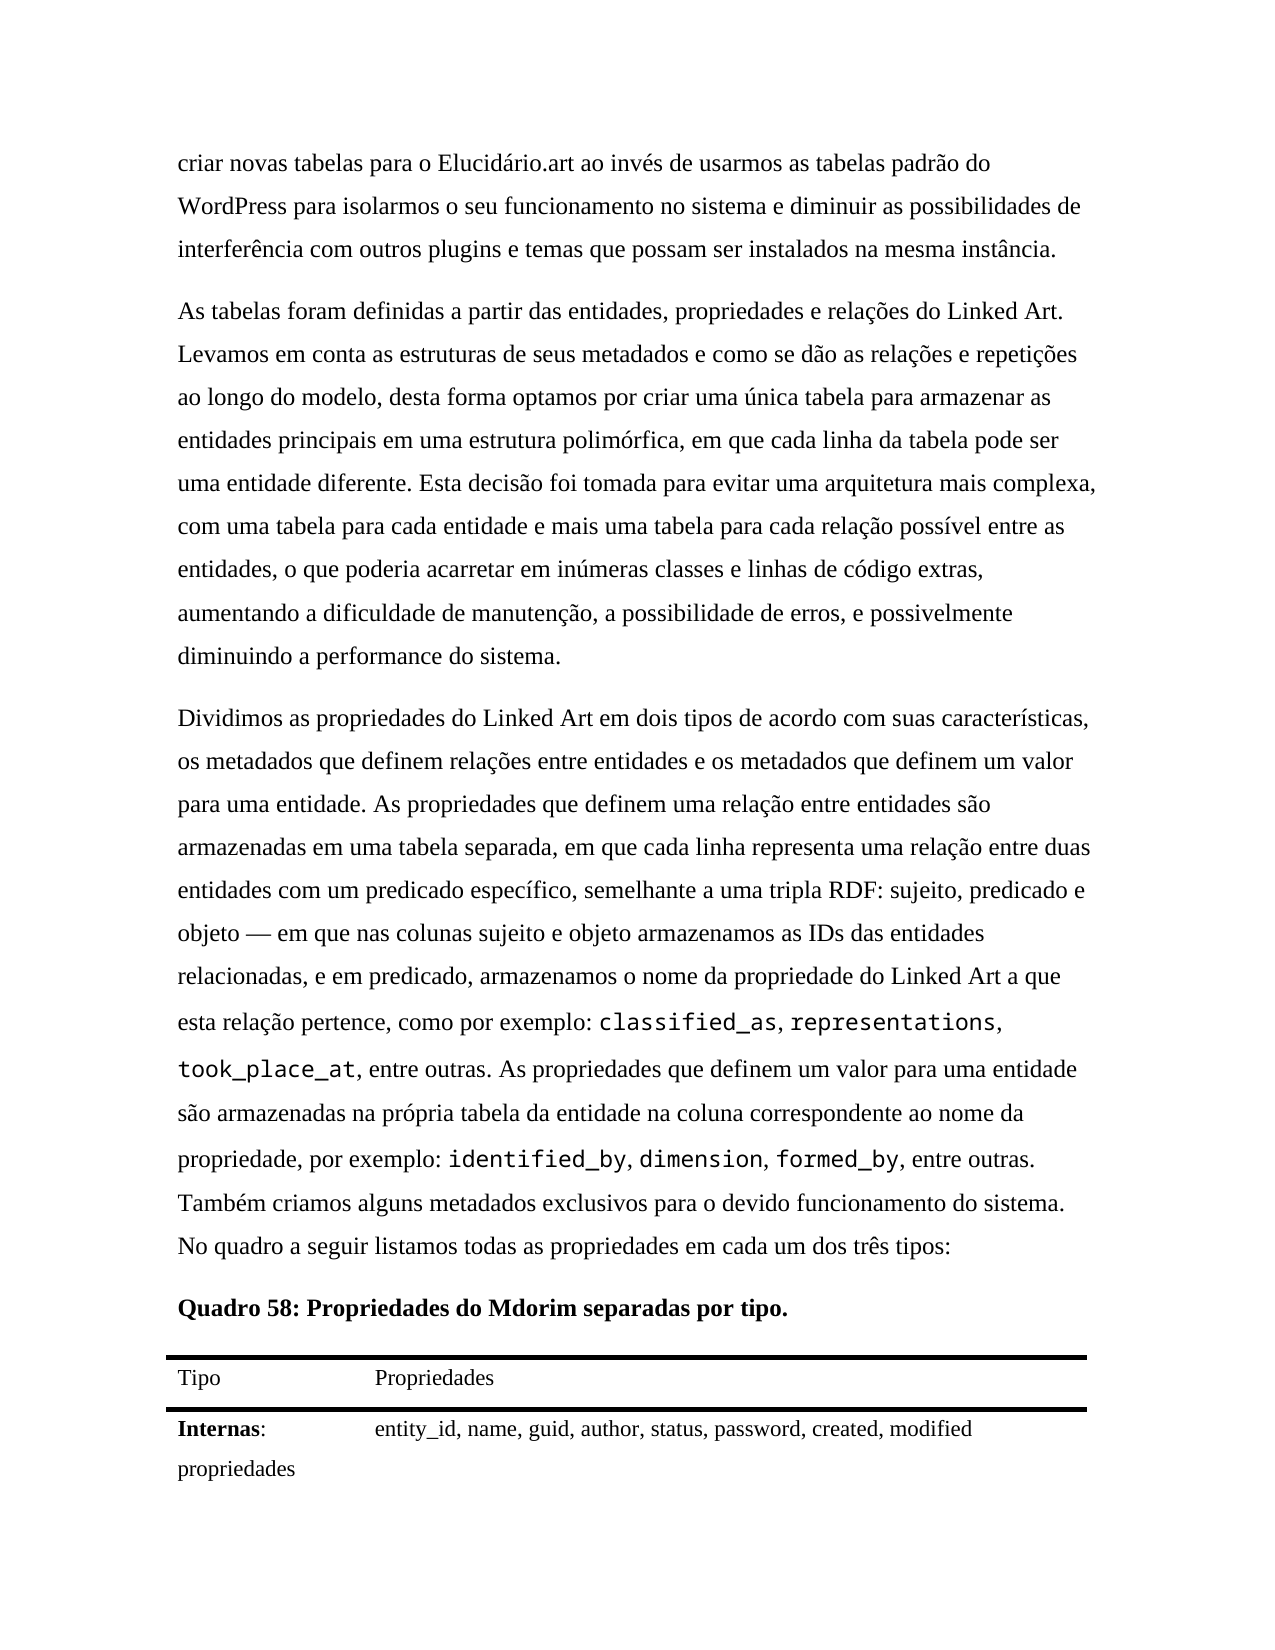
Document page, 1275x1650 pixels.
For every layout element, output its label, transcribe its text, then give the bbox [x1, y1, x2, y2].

text Dividimos as propriedades do Linked Art em dois tipos de acordo com suas características, os metadados que definem relações entre entidades e os metadados que definem um valor para uma entidade. As propriedades que definem uma relação entre entidades são armazenadas em uma tabela separada, em que cada linha representa uma relação entre duas entidades com um predicado específico, semelhante a uma tripla RDF: sujeito, predicado e objeto — em que nas colunas sujeito e objeto armazenamos as IDs das entidades relacionadas, e em predicado, armazenamos o nome da propriedade do Linked Art a que esta relação pertence, como por exemplo: classified_as, representations, took_place_at, entre outras. As propriedades que definem um valor para uma entidade são armazenadas na própria tabela da entidade na coluna correspondente ao nome da propriedade, por exemplo: identified_by, dimension, formed_by, entre outras. Também criamos alguns metadados exclusivos para o devido funcionamento do sistema. No quadro a seguir listamos todas as propriedades em cada um dos três tipos: [177, 703, 1098, 1260]
text As tabelas foram definidas a partir das entidades, propriedades e relações do Linked Art. Levamos em conta as estruturas de seus metadados e como se dão as relações e repetições ao longo do modelo, desta forma optamos por criar uma única tabela para armazenar as entidades principais em uma estrutura polimórfica, em que cada linha da tabela pode ser uma entidade diferente. Esta decisão foi tomada para evitar uma arquitetura mais complexa, com uma tabela para cada entidade e mais uma tabela para cada relação possível entre as entidades, o que poderia acarretar em inúmeras classes e linhas de código extras, aumentando a dificuldade de manutenção, a possibilidade de erros, e possivelmente diminuindo a performance do sistema. [177, 296, 1098, 669]
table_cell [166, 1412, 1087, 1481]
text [177, 148, 1098, 263]
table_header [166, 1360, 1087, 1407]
text Quadro 58: Propriedades do Mdorim separadas por tipo. [177, 1293, 1098, 1322]
